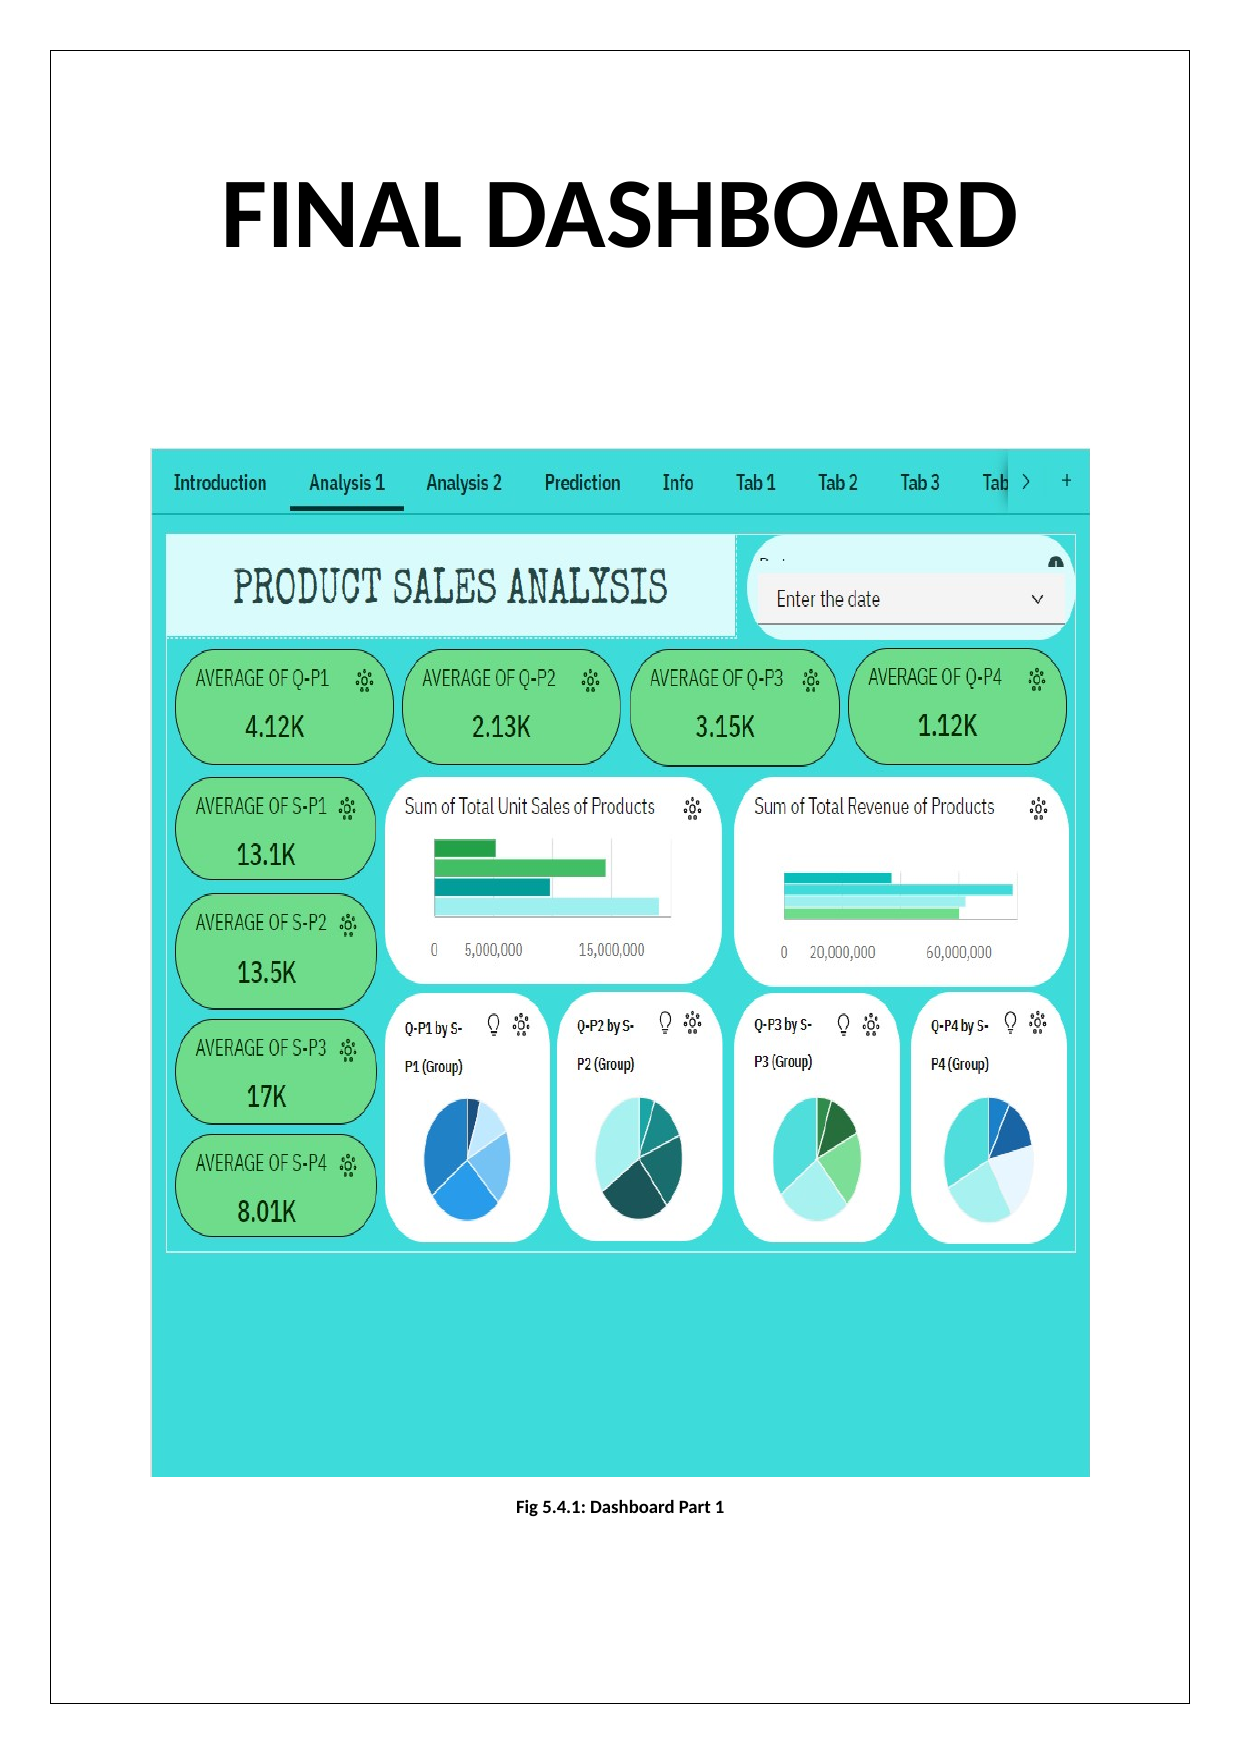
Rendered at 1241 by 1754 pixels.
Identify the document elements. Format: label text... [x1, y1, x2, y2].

picture [150, 446, 1091, 1477]
text Fig 5.4.1: Dashboard Part 1 [150, 1496, 1090, 1519]
text FINAL DASHBOARD [150, 150, 1090, 272]
